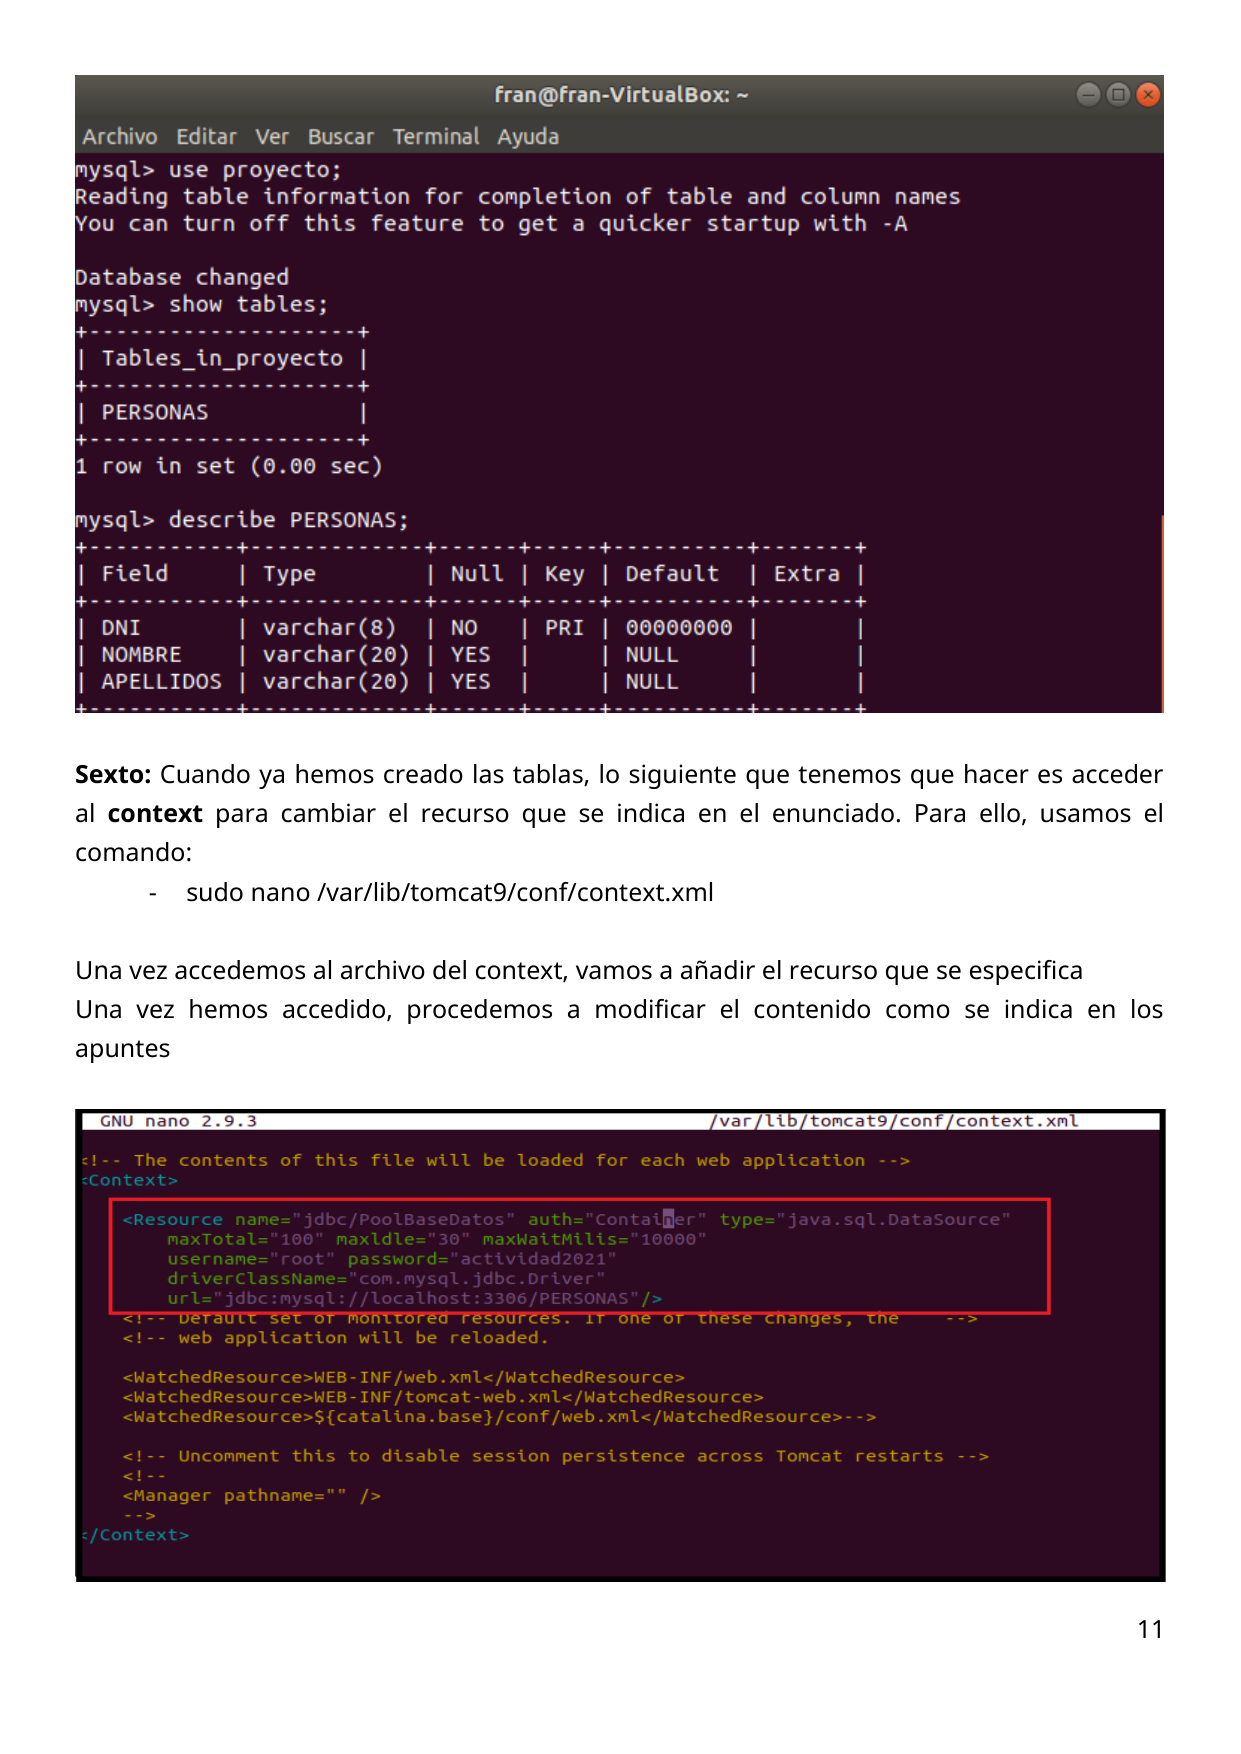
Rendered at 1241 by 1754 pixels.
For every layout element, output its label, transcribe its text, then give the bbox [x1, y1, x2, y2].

picture [75, 75, 1164, 713]
text Una vez accedemos al archivo del context, vamos a añadir el recurso que se especifica [75, 953, 1165, 987]
list sudo nano /var/lib/tomcat9/conf/context.xml [148, 874, 1165, 908]
text Sexto: Cuando ya hemos creado las tablas, lo siguiente que tenemos que hacer es acceder al context para cambiar el recurso que se indica en el enunciado. Para ello, usamos el comando: [75, 757, 1165, 869]
picture [75, 1109, 1166, 1582]
text Una vez hemos accedido, procedemos a modificar el contenido como se indica en los apuntes [75, 992, 1165, 1065]
